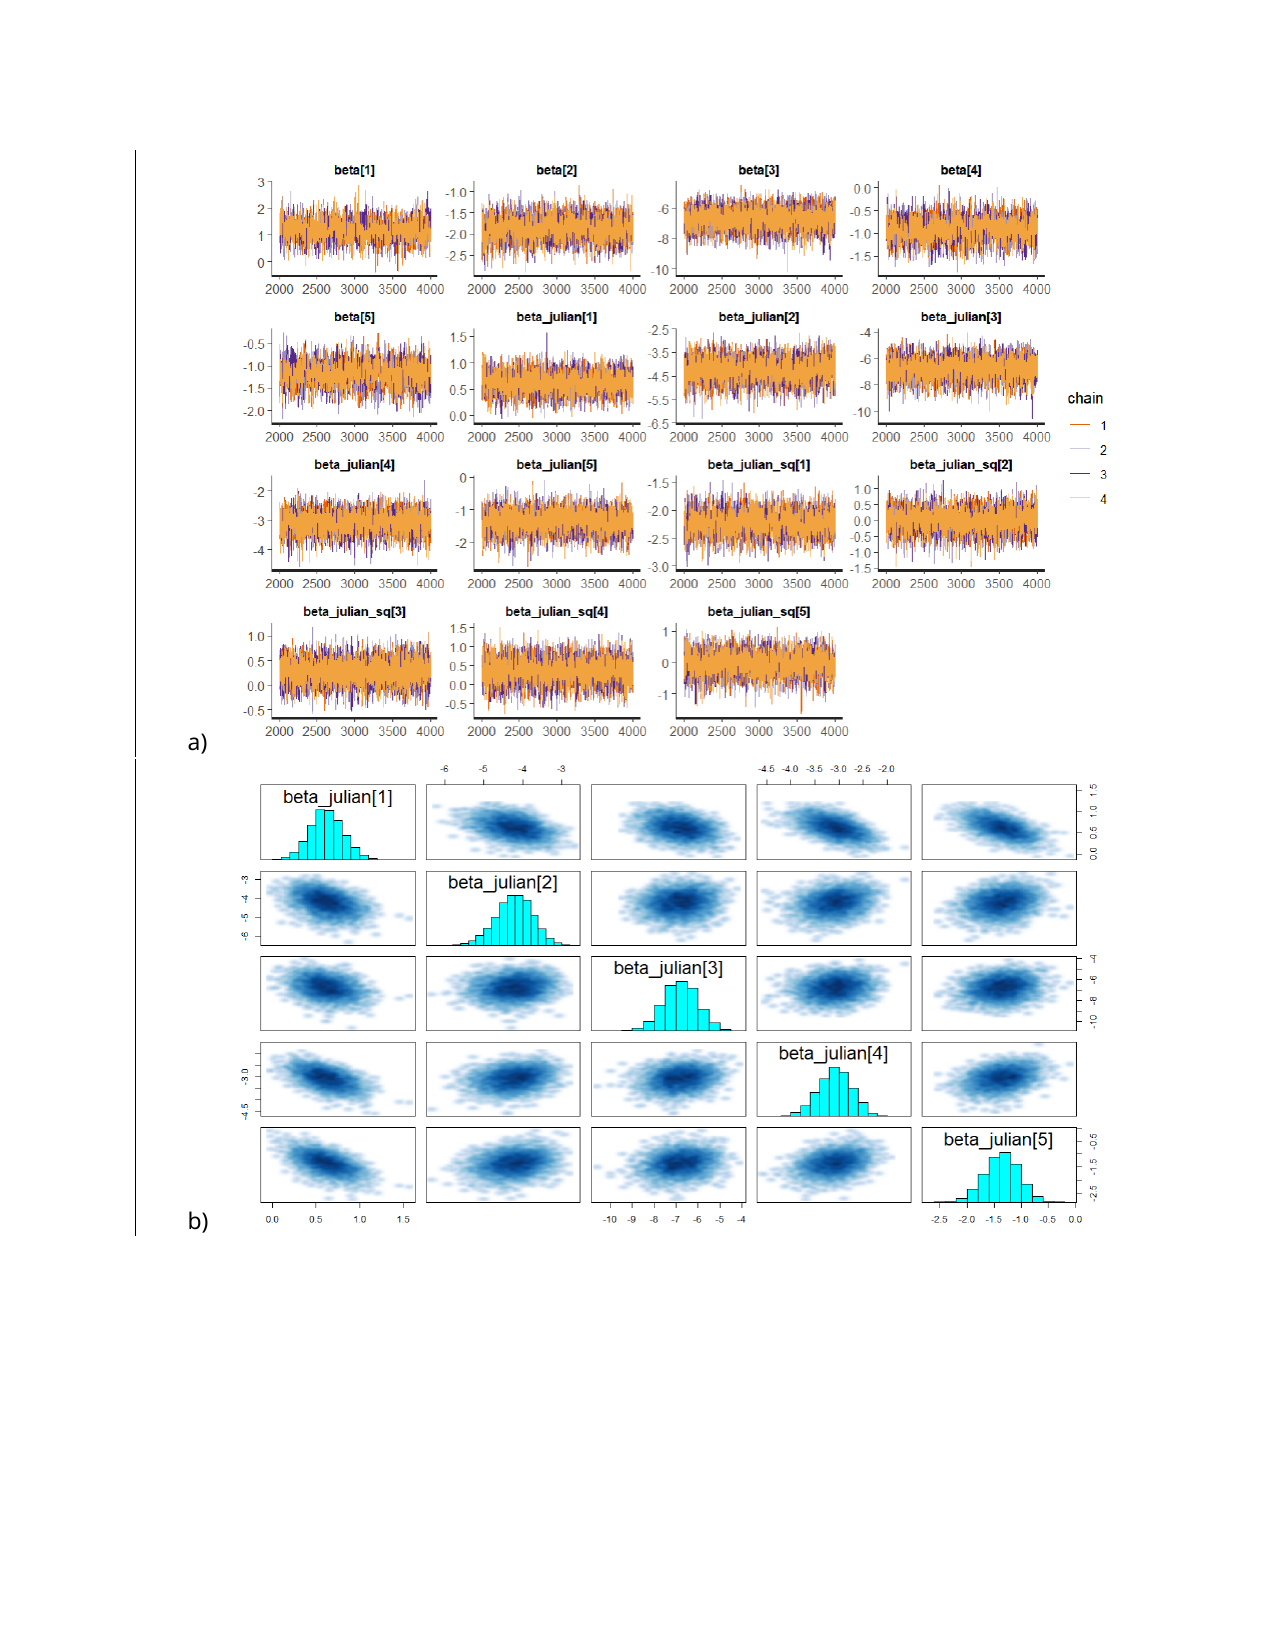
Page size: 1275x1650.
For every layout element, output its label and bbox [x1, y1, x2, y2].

picture [225, 759, 1108, 1230]
picture [225, 150, 1113, 751]
